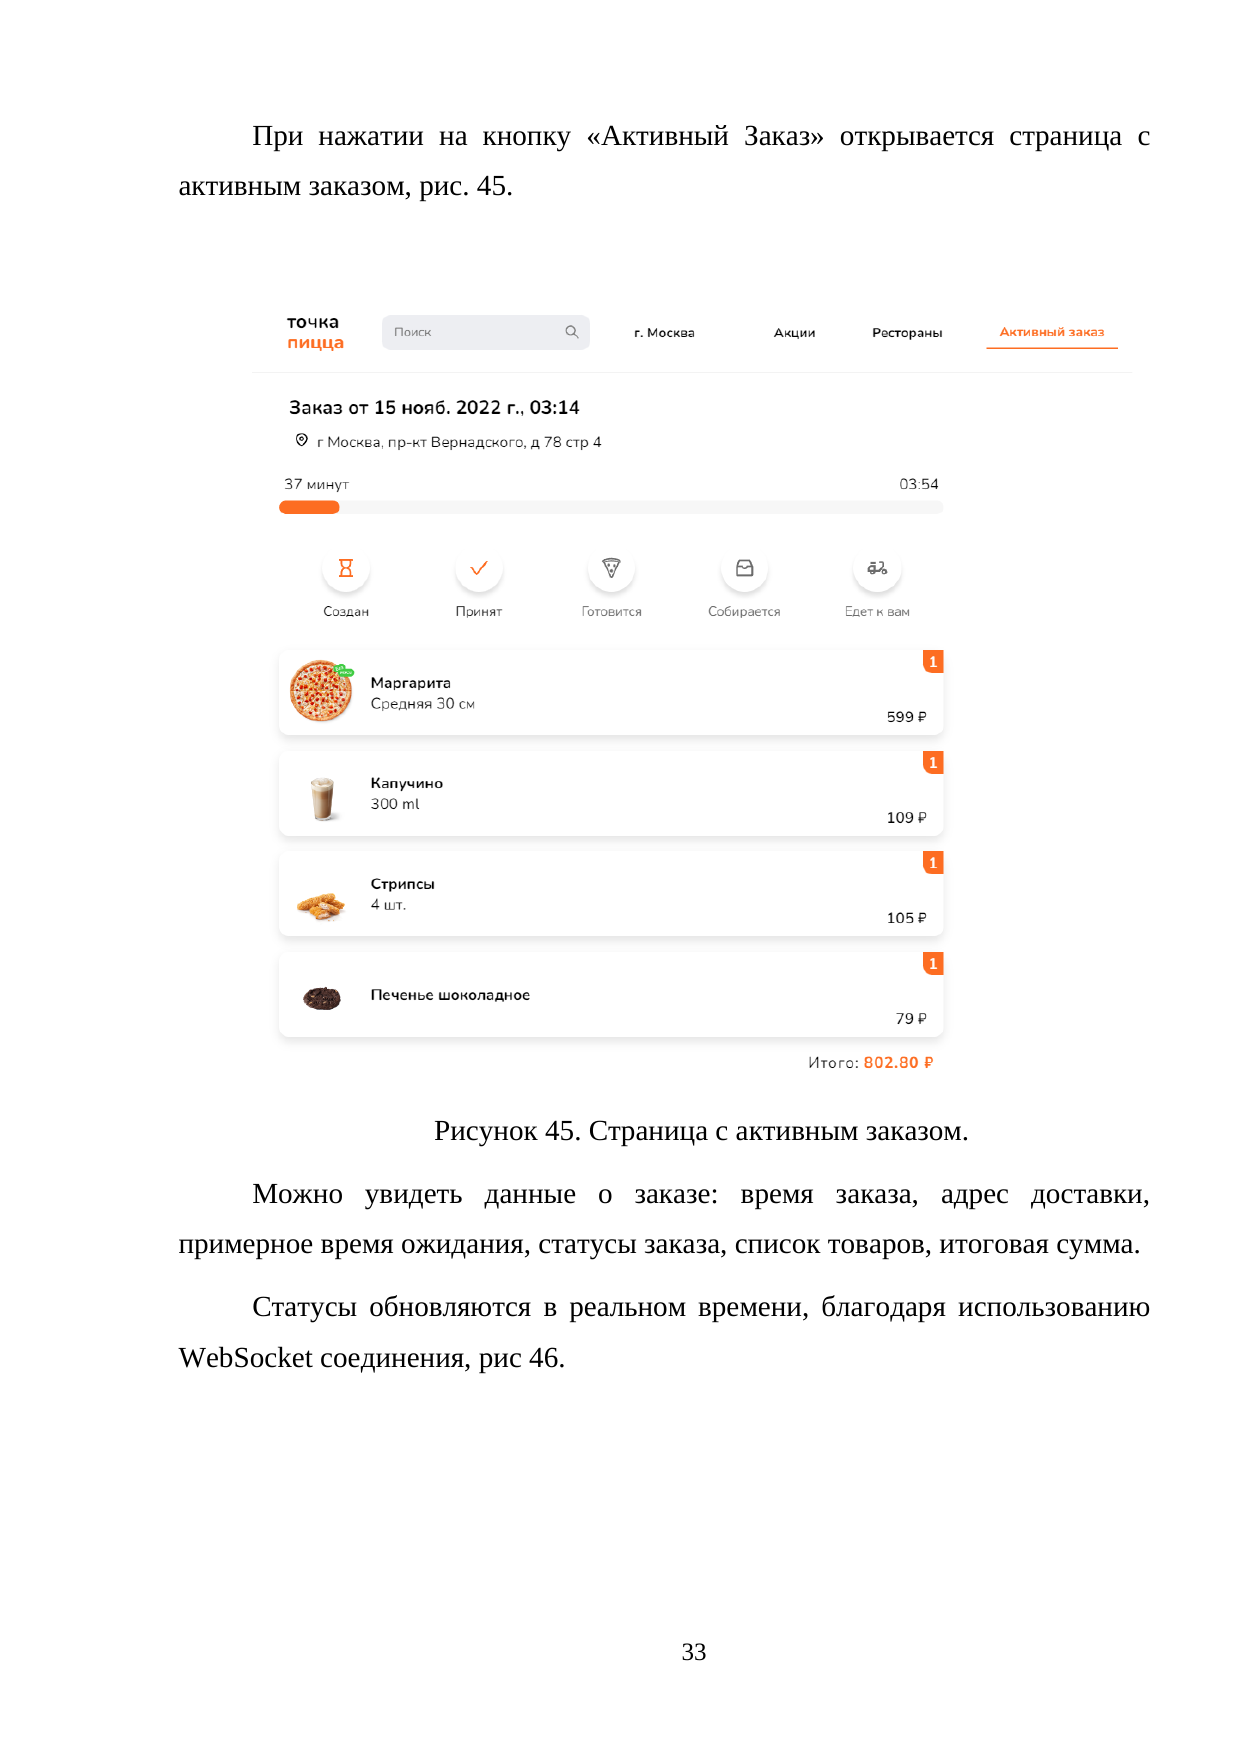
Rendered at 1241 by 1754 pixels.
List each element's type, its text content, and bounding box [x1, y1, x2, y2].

text Рисунок 45. Страница с активным заказом. [178, 1113, 1151, 1147]
text При нажатии на кнопку «Активный Заказ» открывается страница с активным заказом, рис. 45. [178, 118, 1151, 202]
text Можно увидеть данные о заказе: время заказа, адрес доставки, примерное время ожидания, статусы заказа, список товаров, итоговая сумма. [178, 1176, 1151, 1260]
text Статусы обновляются в реальном времени, благодаря использованию WebSocket соединения, рис 46. [178, 1289, 1151, 1373]
picture [252, 294, 1133, 1087]
